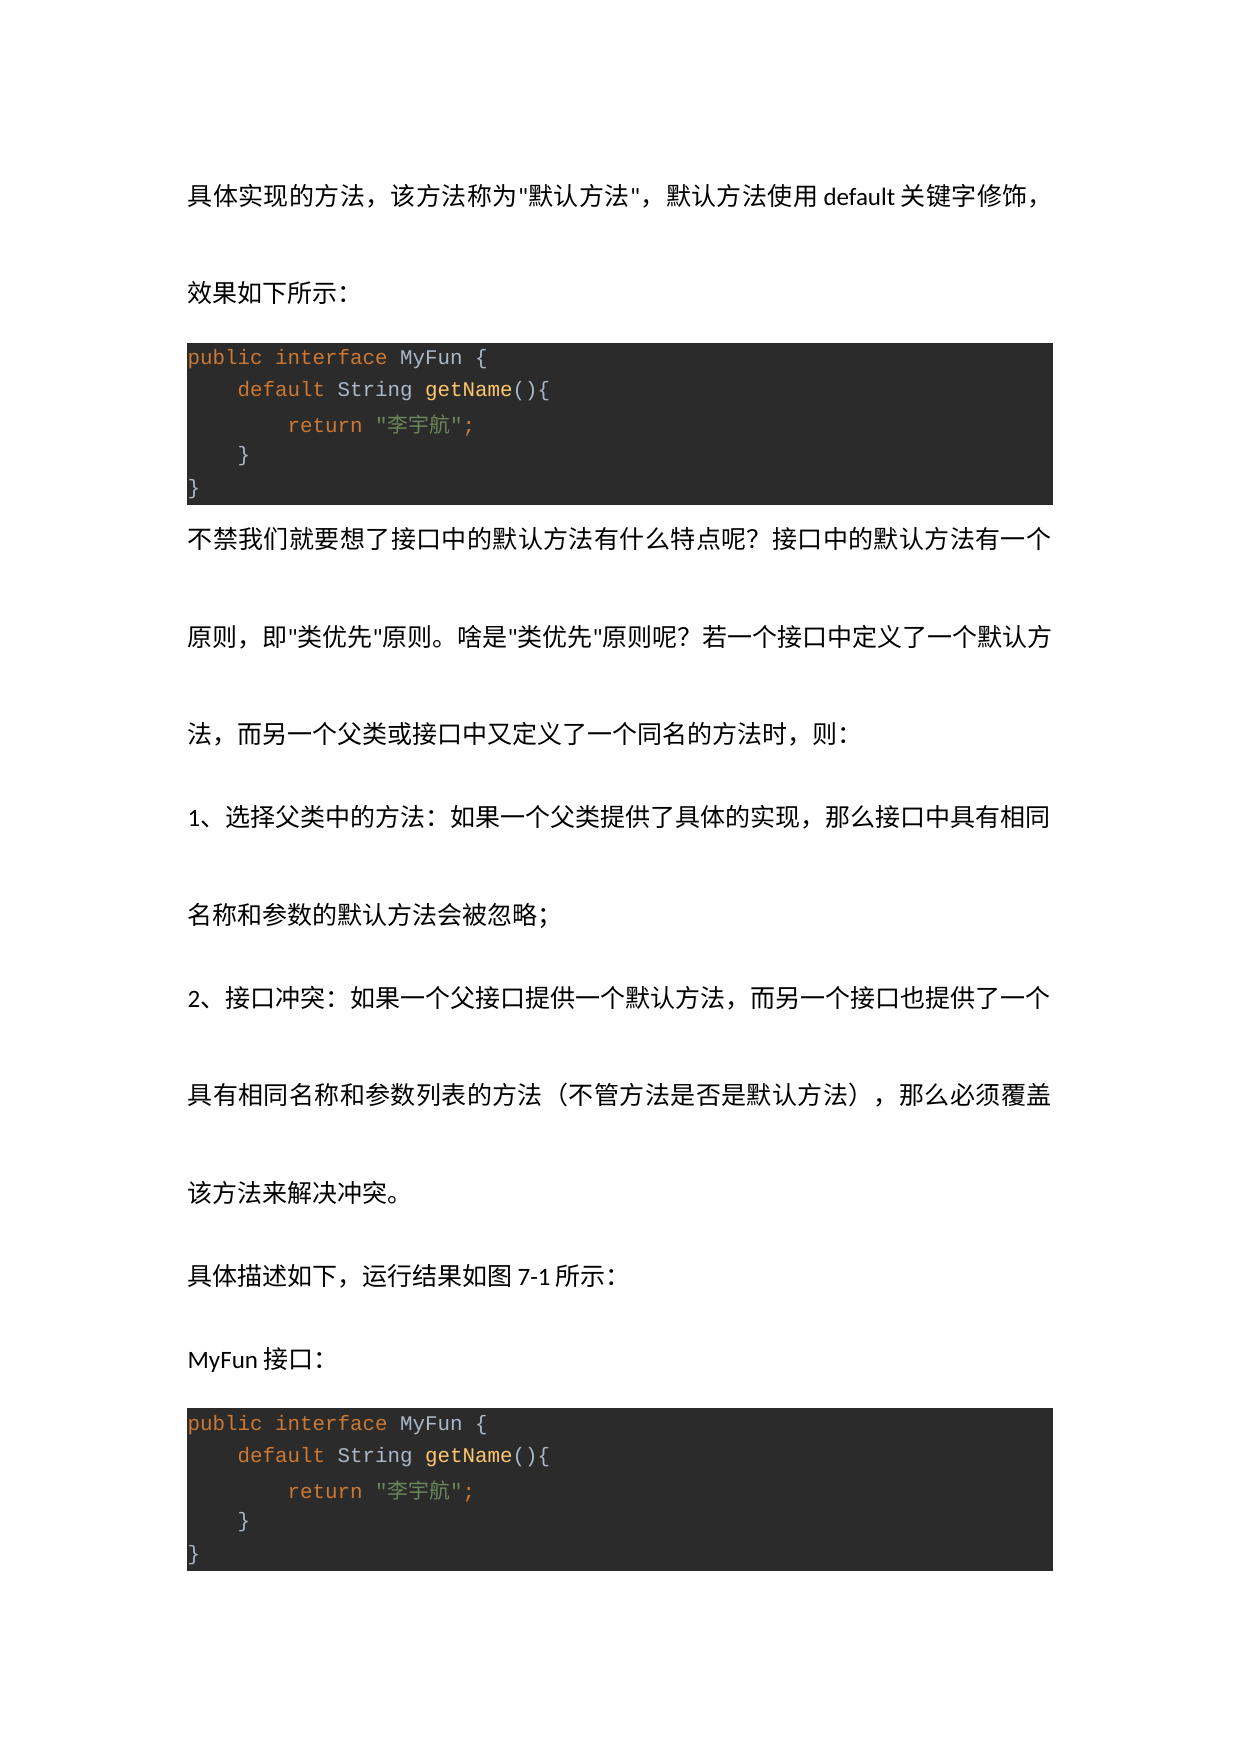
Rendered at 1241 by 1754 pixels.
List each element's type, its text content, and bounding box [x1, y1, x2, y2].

text MyFun接口： [187, 1325, 1053, 1390]
text 具体描述如下，运行结果如图7-1所示： [187, 1242, 1053, 1307]
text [187, 162, 1053, 324]
text 1、选择父类中的方法：如果一个父类提供了具体的实现，那么接口中具有相同名称和参数的默认方法会被忽略； [187, 783, 1053, 946]
text public interface MyFun { default String getName(){ return "李宇航"; } } [187, 343, 1053, 505]
text 2、接口冲突：如果一个父接口提供一个默认方法，而另一个接口也提供了一个具有相同名称和参数列表的方法（不管方法是否是默认方法），那么必须覆盖该方法来解决冲突。 [187, 964, 1053, 1224]
text 不禁我们就要想了接口中的默认方法有什么特点呢？接口中的默认方法有一个原则，即"类优先"原则。啥是"类优先"原则呢？若一个接口中定义了一个默认方法，而另一个父类或接口中又定义了一个同名的方法时，则： [187, 505, 1053, 765]
text public interface MyFun { default String getName(){ return "李宇航"; } } [187, 1408, 1053, 1571]
